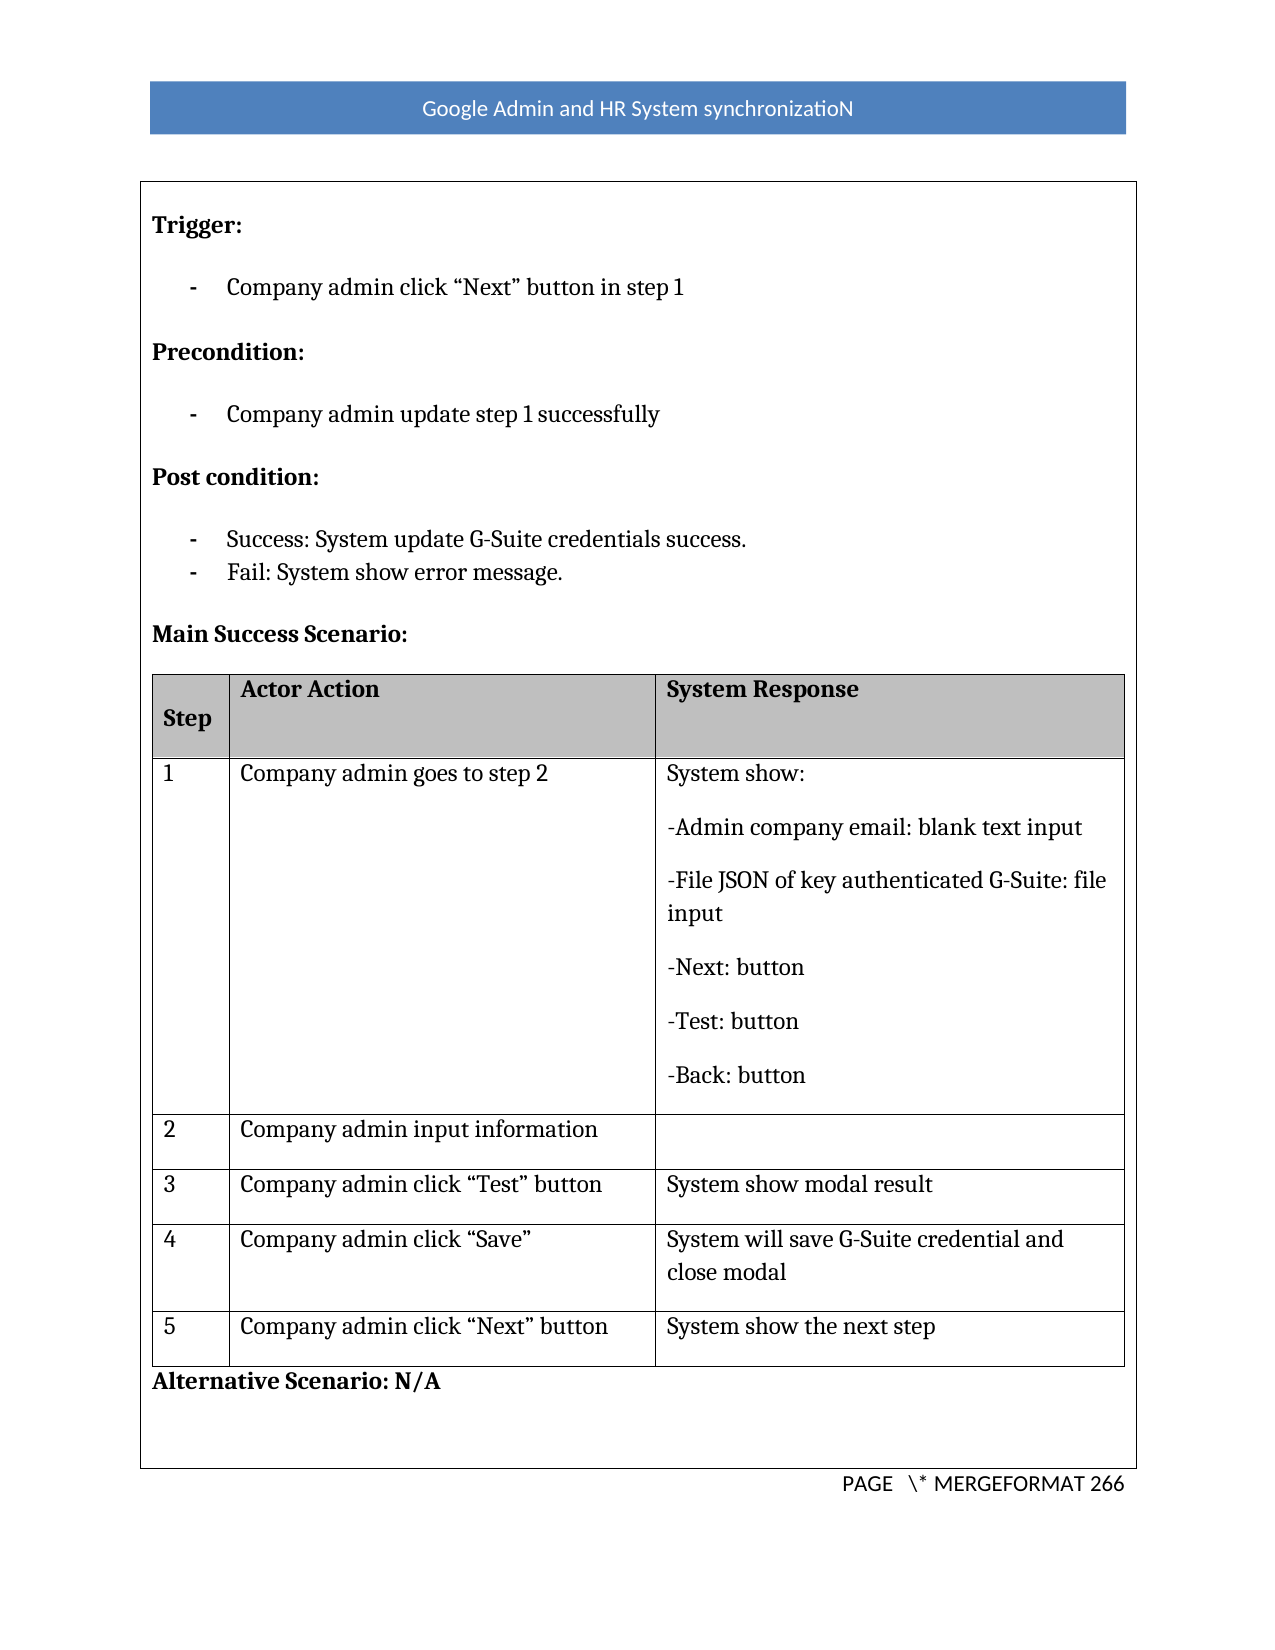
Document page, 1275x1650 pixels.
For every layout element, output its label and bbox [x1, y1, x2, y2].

table_cell [141, 182, 1136, 1468]
